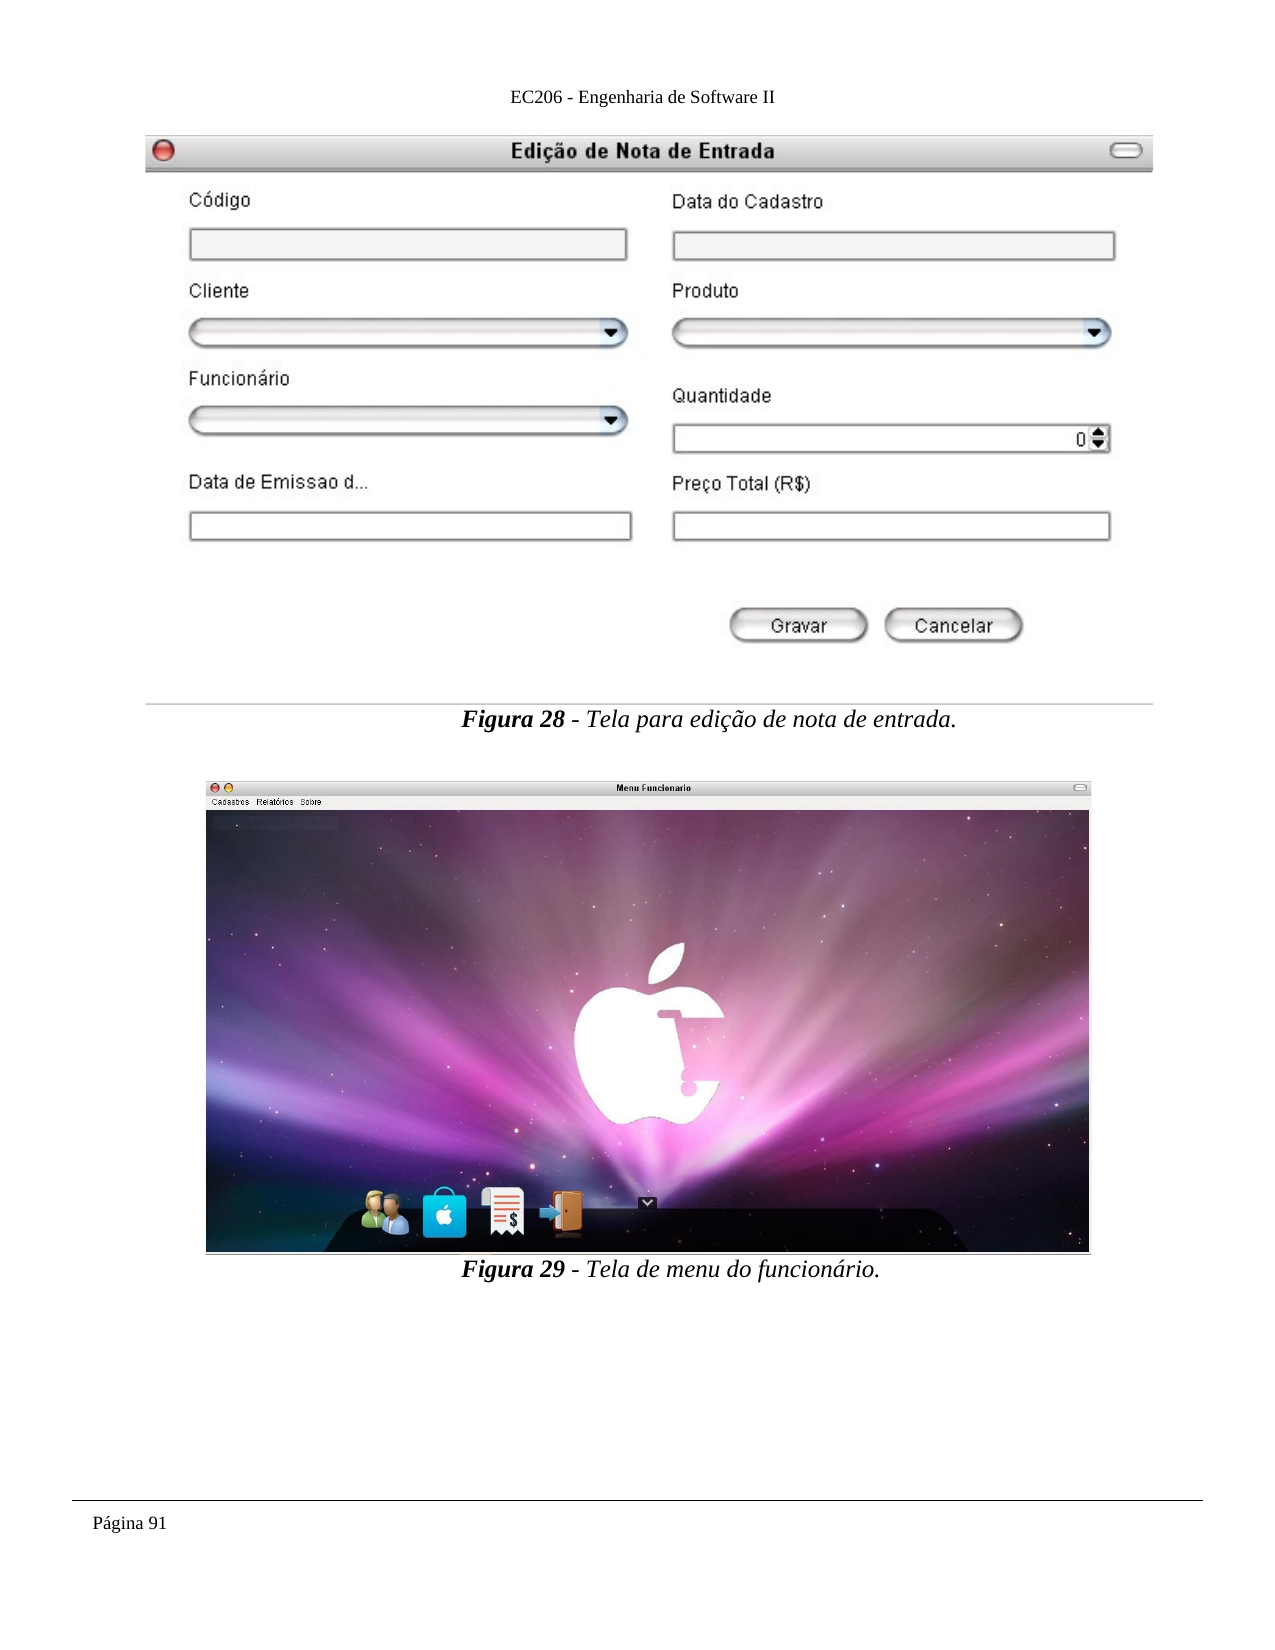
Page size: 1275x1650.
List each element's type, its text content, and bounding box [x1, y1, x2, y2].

picture [145, 135, 1154, 705]
picture [205, 781, 1092, 1255]
text Figura 28 - Tela para edição de nota de entrada. [387, 704, 1266, 733]
text Figura 29 - Tela de menu do funcionário. [387, 1254, 1266, 1283]
